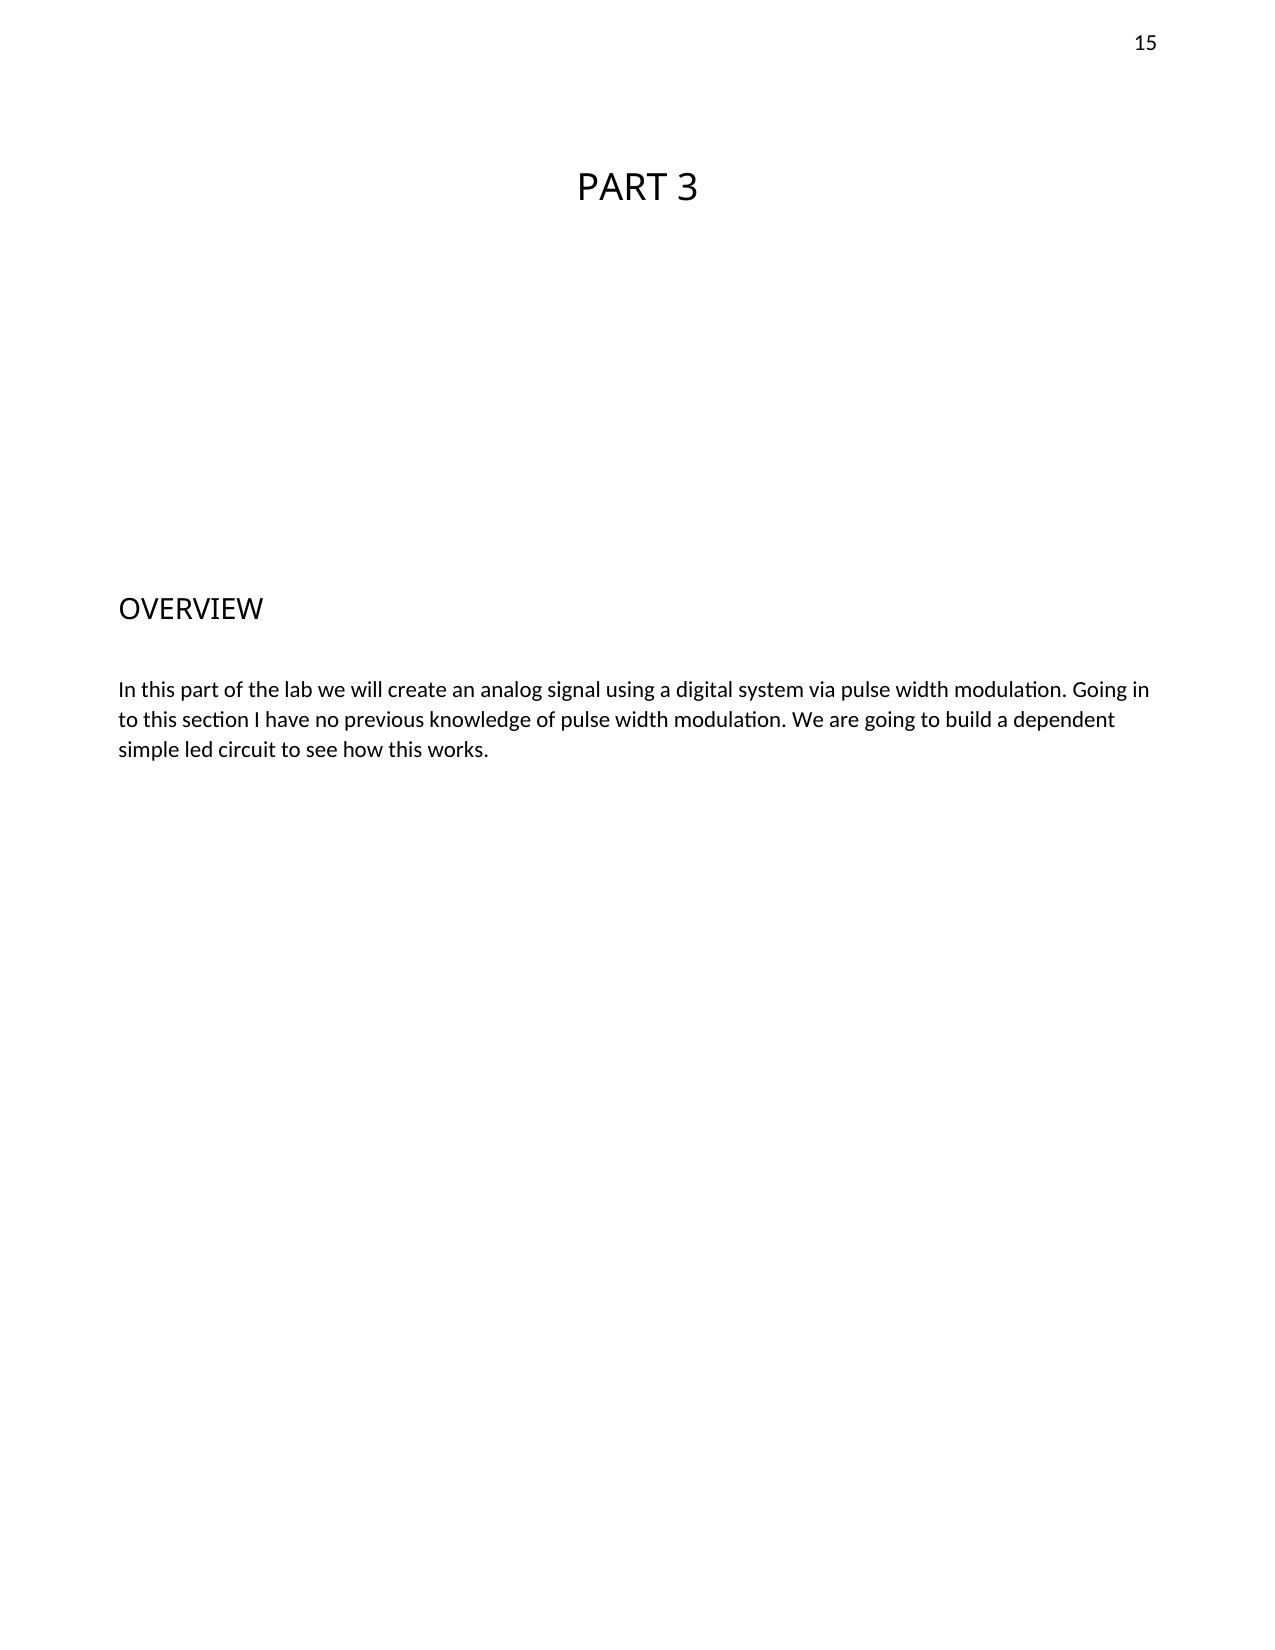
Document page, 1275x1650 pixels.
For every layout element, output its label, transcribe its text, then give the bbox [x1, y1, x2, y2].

text In this part of the lab we will create an analog signal using a digital system via pulse width modulation. Going in to this section I have no previous knowledge of pulse width modulation. We are going to build a dependent simple led circuit to see how this works. [118, 675, 1157, 764]
subtitle Part 3 [118, 160, 1157, 211]
subtitle Overview [118, 589, 1157, 628]
